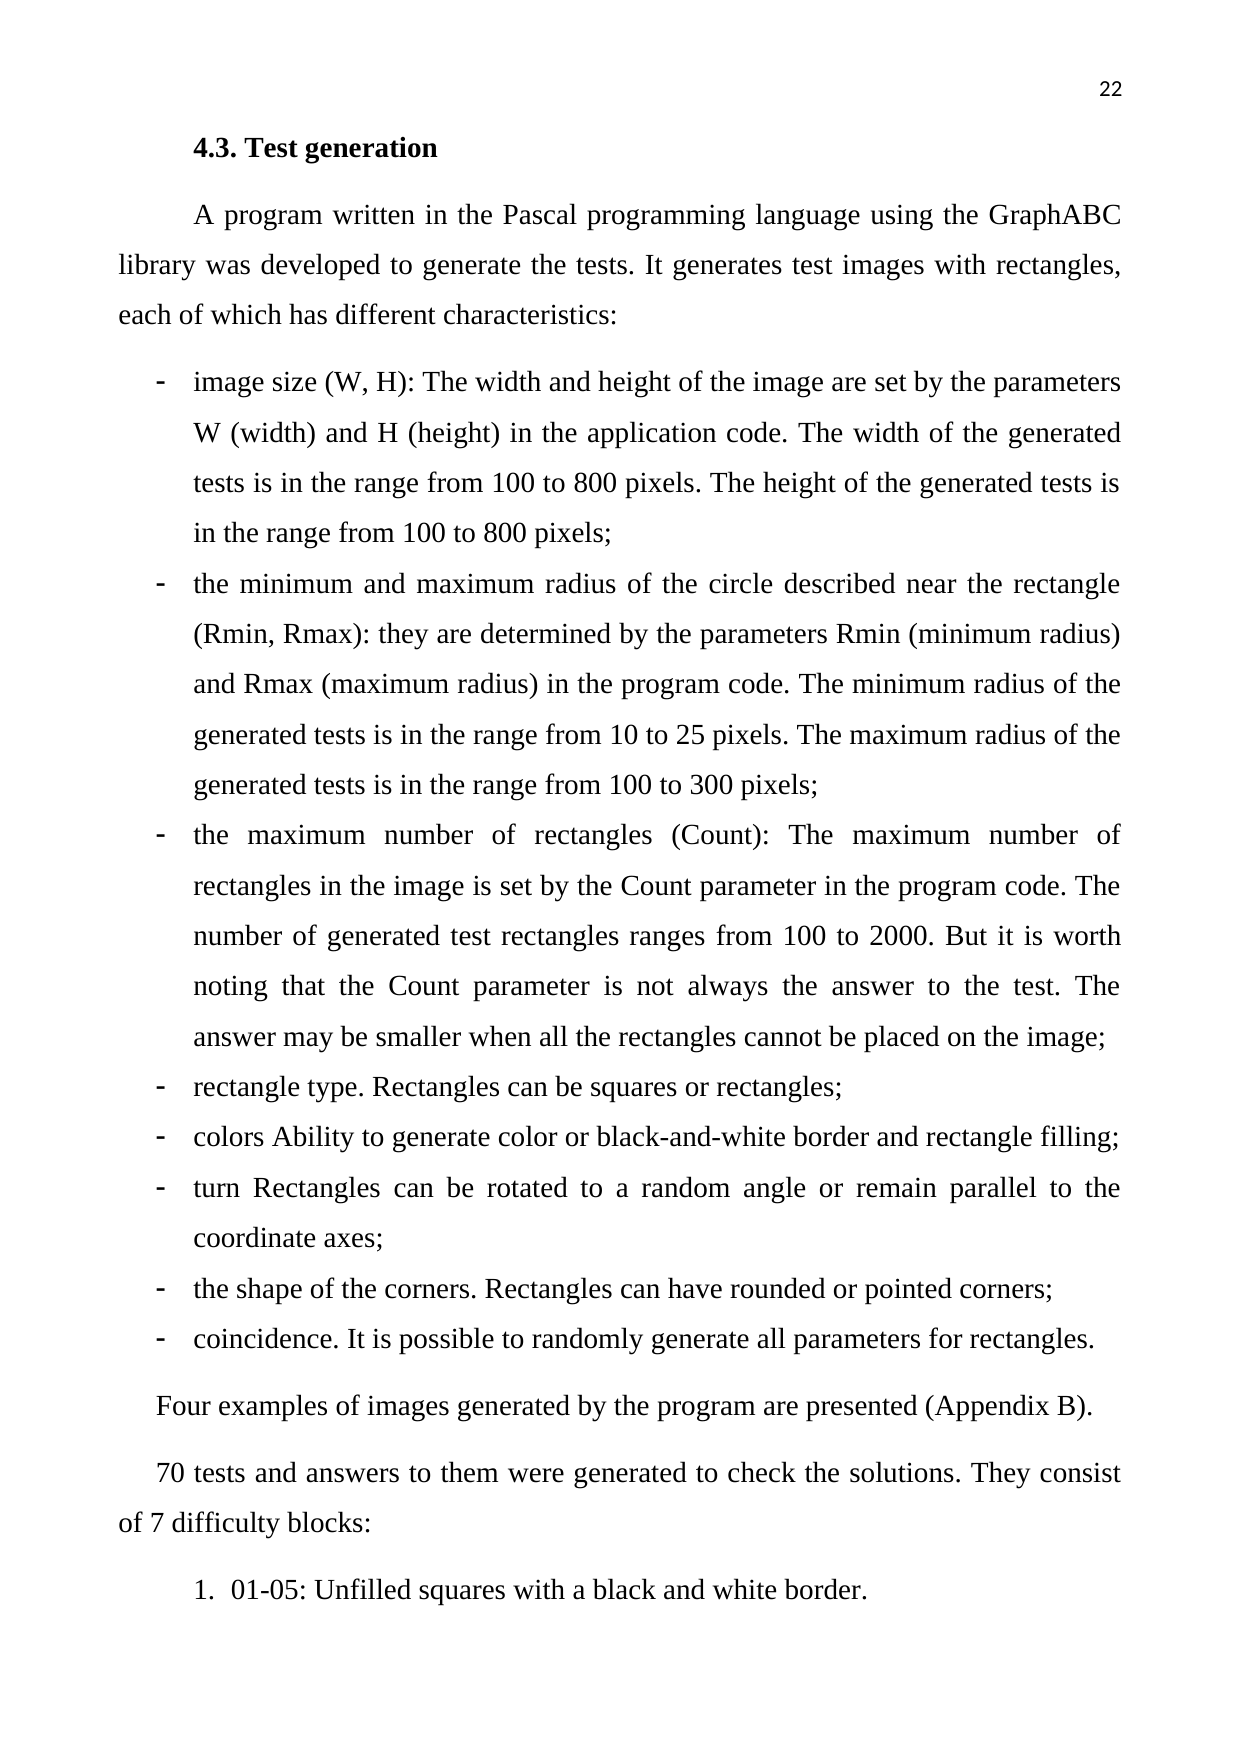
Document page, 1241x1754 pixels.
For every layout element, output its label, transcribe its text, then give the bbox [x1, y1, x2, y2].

list image size (W, H): The width and height of the image are set by the parameters W (width) and H (height) in the application code. The width of the generated tests is in the range from 100 to 800 pixels. The height of the generated tests is in the range from 100 to 800 pixels; [156, 364, 1122, 549]
list 01-05: Unfilled squares with a black and white border. [193, 1572, 1122, 1606]
list colors Ability to generate color or black-and-white border and rectangle filling; [156, 1119, 1122, 1153]
text A program written in the Pascal programming language using the GraphABC library was developed to generate the tests. It generates test images with rectangles, each of which has different characteristics: [118, 197, 1122, 331]
list the minimum and maximum radius of the circle described near the rectangle (Rmin, Rmax): they are determined by the parameters Rmin (minimum radius) and Rmax (maximum radius) in the program code. The minimum radius of the generated tests is in the range from 10 to 25 pixels. The maximum radius of the generated tests is in the range from 100 to 300 pixels; [156, 566, 1122, 801]
list the maximum number of rectangles (Count): The maximum number of rectangles in the image is set by the Count parameter in the program code. The number of generated test rectangles ranges from 100 to 2000. But it is worth noting that the Count parameter is not always the answer to the test. The answer may be smaller when all the rectangles cannot be placed on the image; [156, 817, 1122, 1052]
text Four examples of images generated by the program are presented (Appendix B). [118, 1388, 1122, 1422]
list the shape of the corners. Rectangles can have rounded or pointed corners; [156, 1271, 1122, 1304]
text 4.3. Test generation [118, 130, 1122, 163]
text 70 tests and answers to them were generated to check the solutions. They consist of 7 difficulty blocks: [118, 1455, 1122, 1539]
list rectangle type. Rectangles can be squares or rectangles; [156, 1069, 1122, 1103]
list turn Rectangles can be rotated to a random angle or remain parallel to the coordinate axes; [156, 1170, 1122, 1254]
list coincidence. It is possible to randomly generate all parameters for rectangles. [156, 1321, 1122, 1355]
